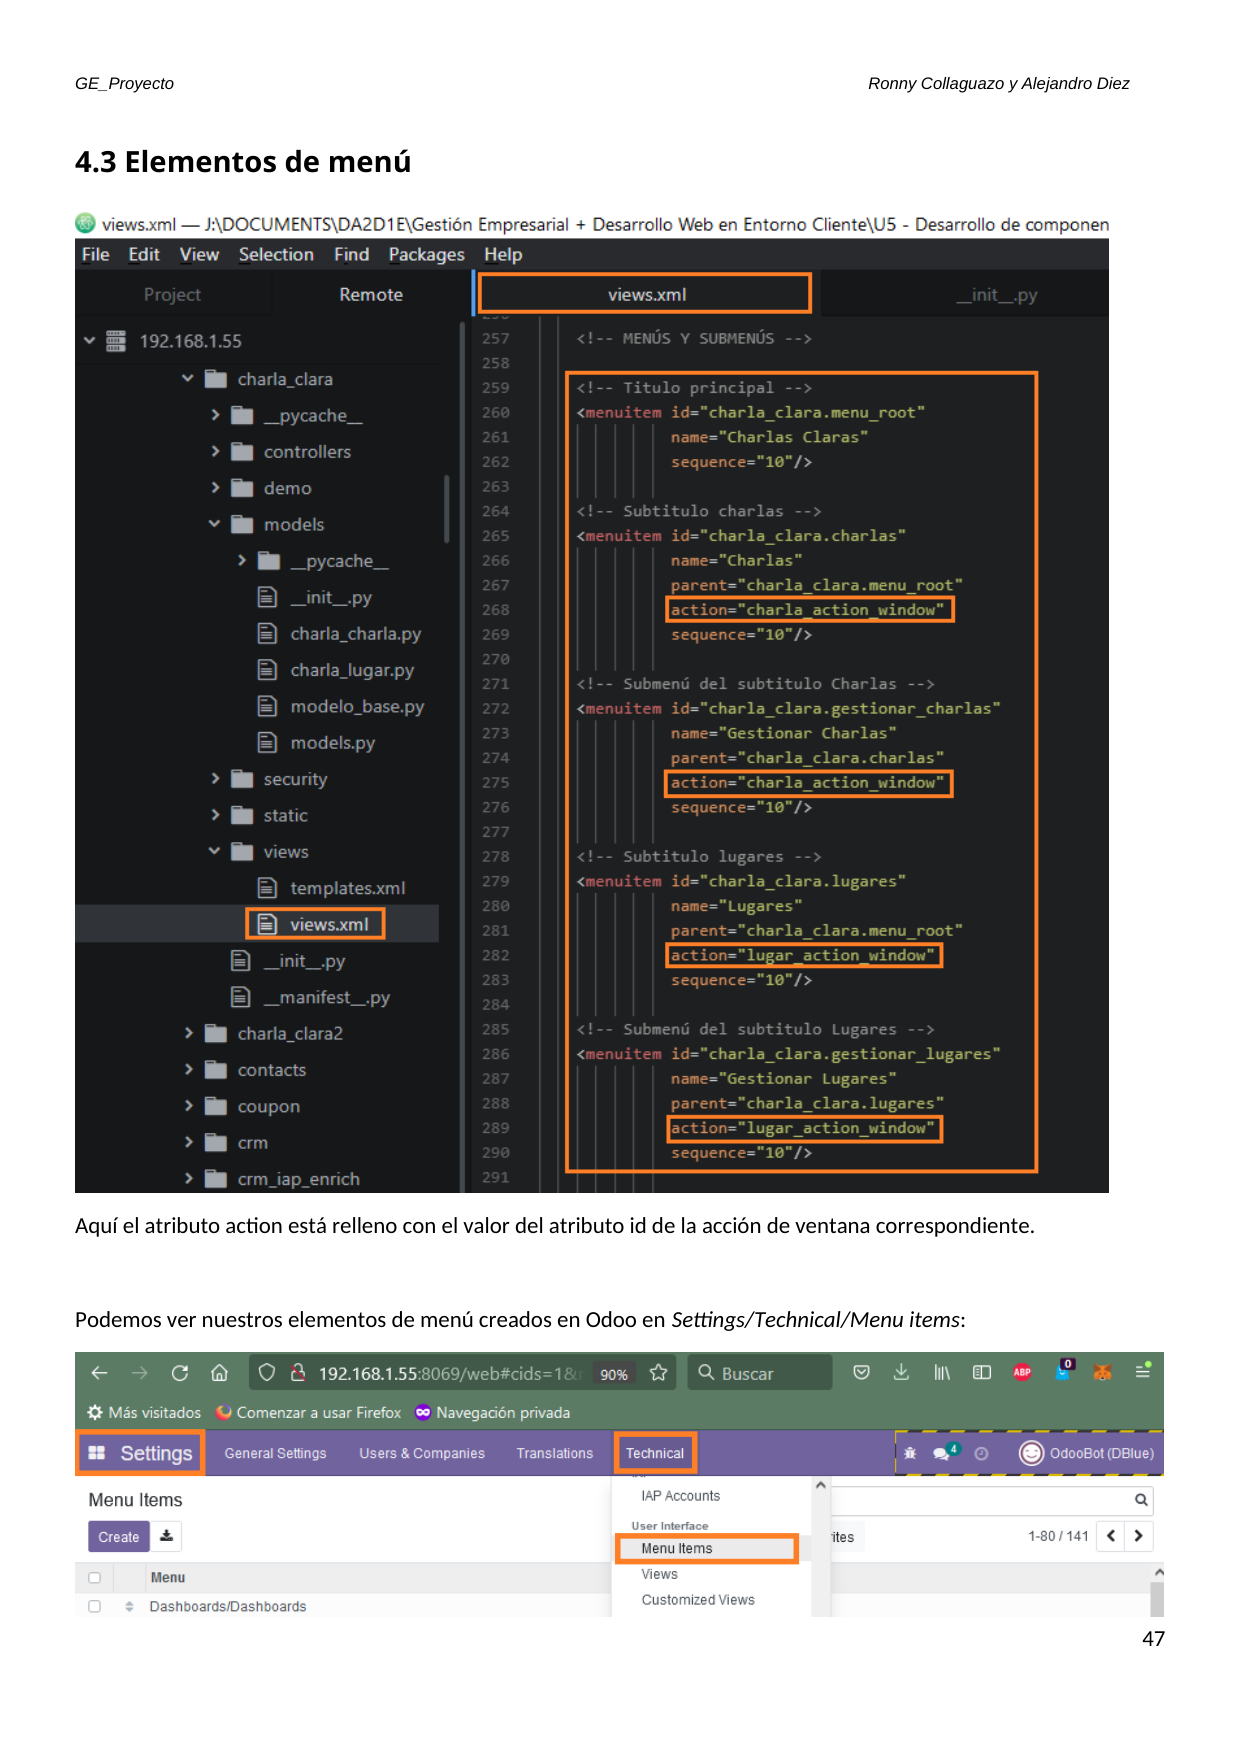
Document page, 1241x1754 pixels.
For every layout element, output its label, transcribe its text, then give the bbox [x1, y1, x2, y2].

text Aquí el atributo action está relleno con el valor del atributo id de la acción de ventana correspondiente. [75, 1212, 1165, 1239]
picture [75, 210, 1109, 1193]
subtitle 4.3 Elementos de menú [75, 141, 1165, 181]
picture [75, 1352, 1164, 1617]
text Podemos ver nuestros elementos de menú creados en Odoo en Settings/Technical/Menu items: [75, 1305, 1165, 1333]
